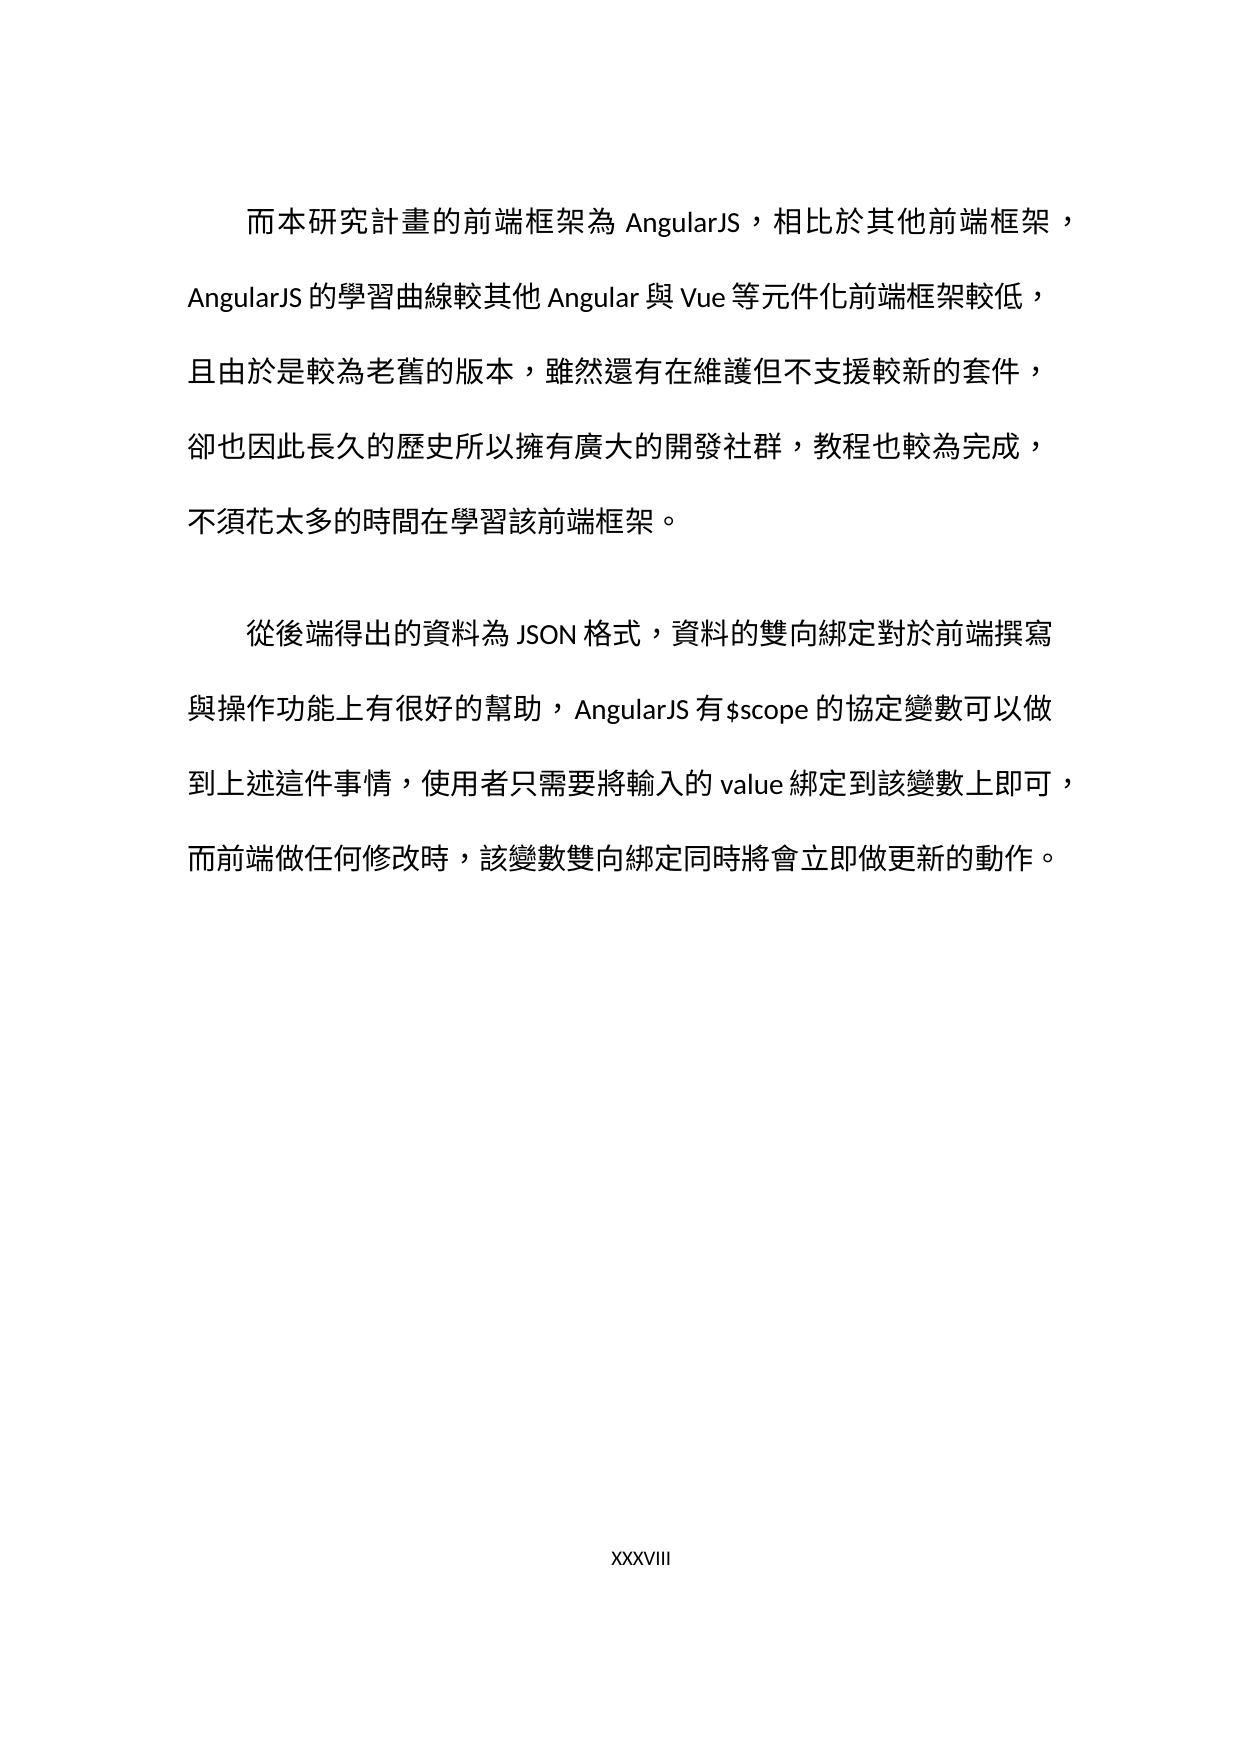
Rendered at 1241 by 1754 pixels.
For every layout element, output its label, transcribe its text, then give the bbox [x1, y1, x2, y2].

list 從後端得出的資料為JSON格式，資料的雙向綁定對於前端撰寫與操作功能上有很好的幫助，AngularJS有$scope的協定變數可以做到上述這件事情，使用者只需要將輸入的value綁定到該變數上即可，而前端做任何修改時，該變數雙向綁定同時將會立即做更新的動作。 [187, 594, 1053, 894]
list 而本研究計畫的前端框架為AngularJS，相比於其他前端框架，AngularJS的學習曲線較其他Angular與Vue等元件化前端框架較低，且由於是較為老舊的版本，雖然還有在維護但不支援較新的套件，卻也因此長久的歷史所以擁有廣大的開發社群，教程也較為完成，不須花太多的時間在學習該前端框架。 [187, 182, 1053, 557]
